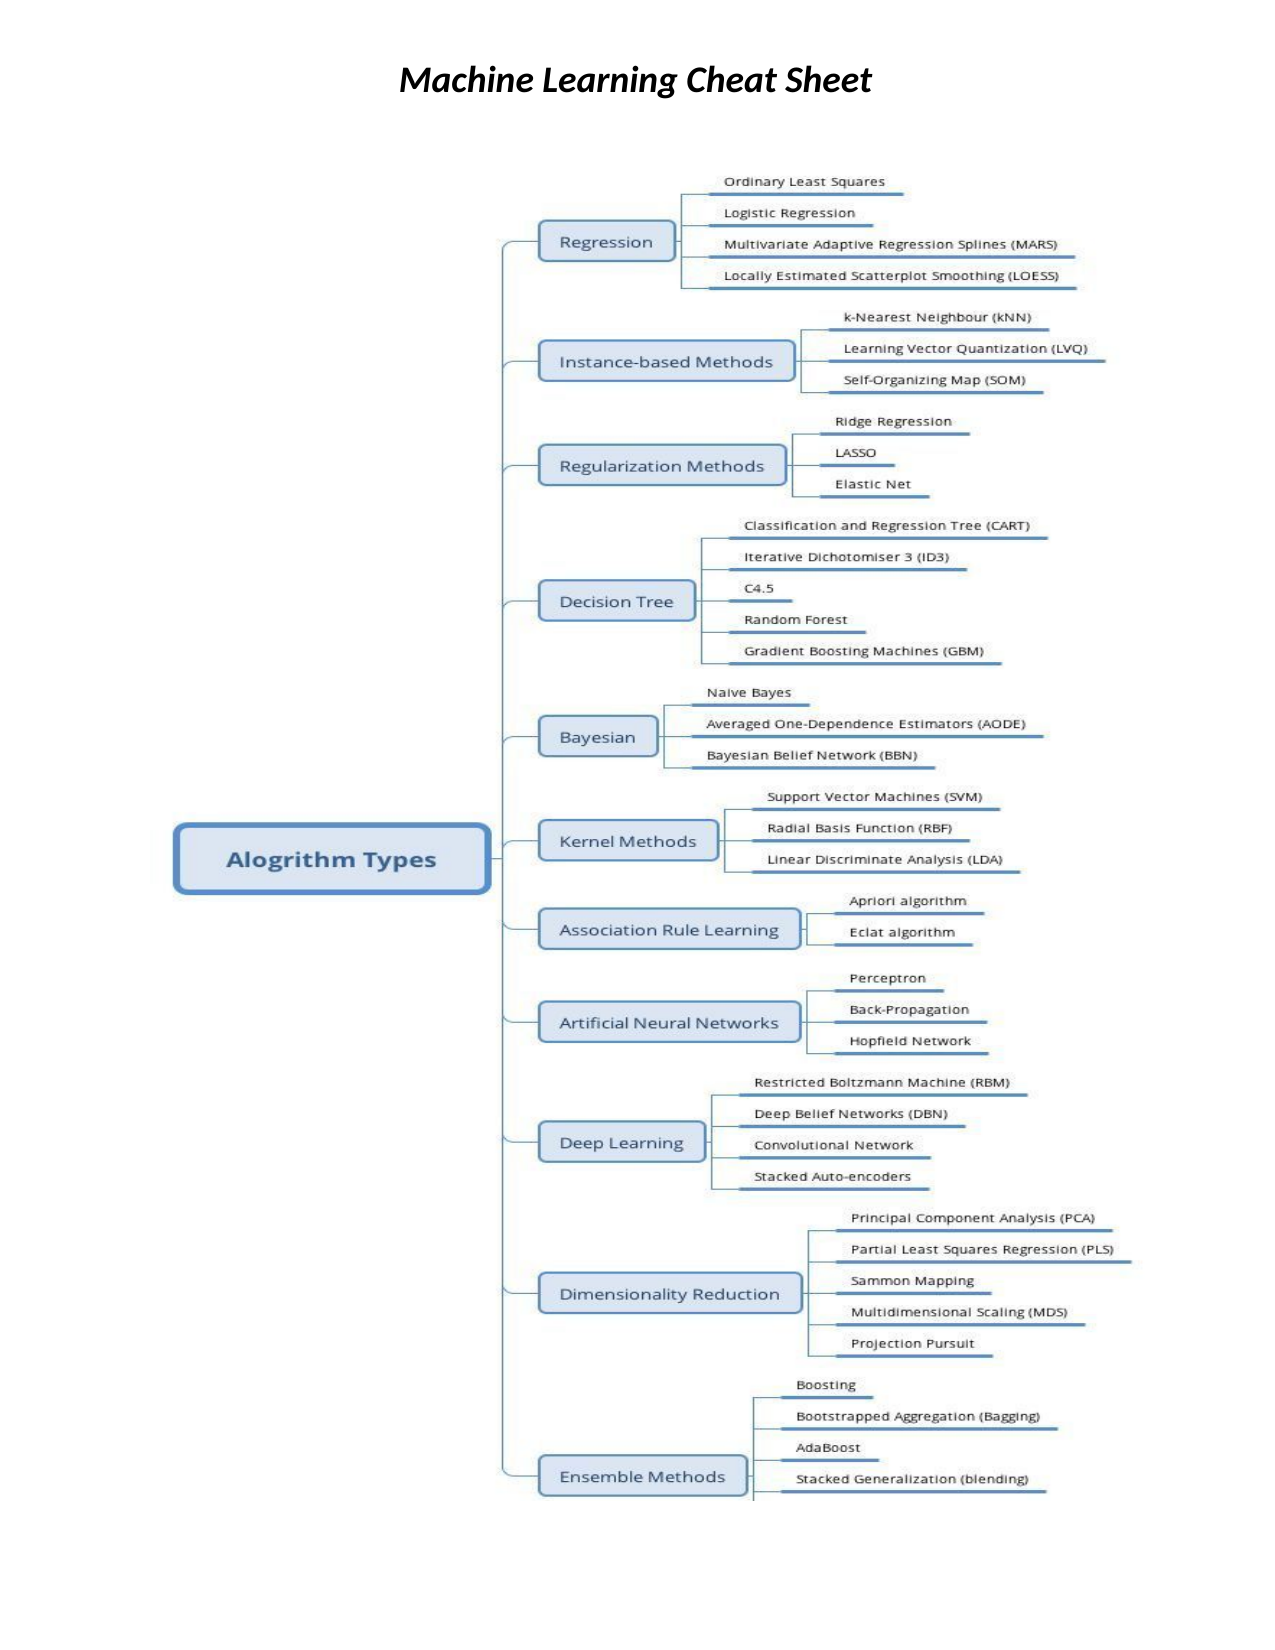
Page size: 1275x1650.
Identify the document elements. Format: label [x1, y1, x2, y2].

picture [150, 150, 1157, 1501]
